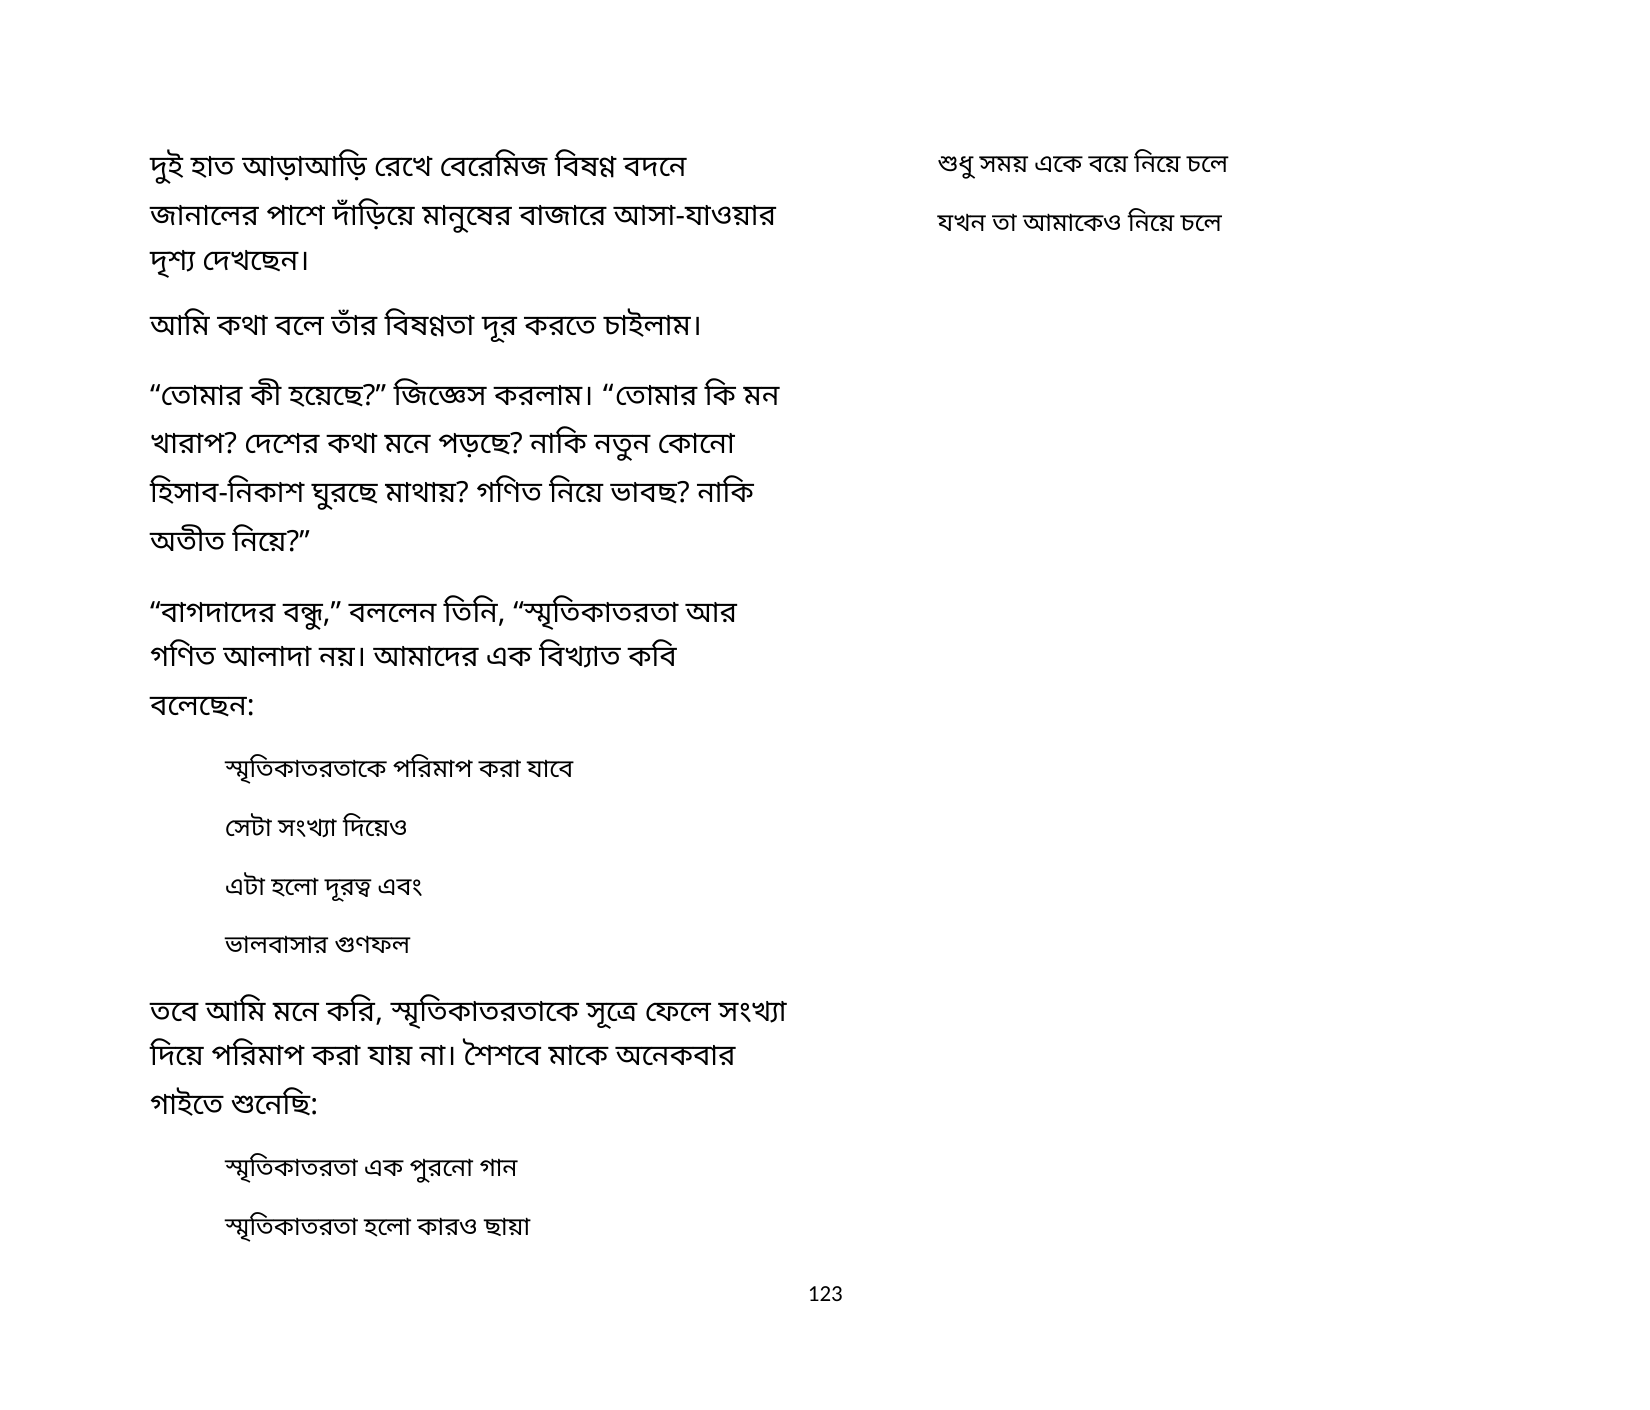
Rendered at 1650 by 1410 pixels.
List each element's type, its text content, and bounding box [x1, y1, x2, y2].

text যখন তা আমাকেও নিয়ে চলে [937, 209, 1500, 242]
text আমি কথা বলে তাঁর বিষণ্ণতা দূর করতে চাইলাম। [150, 308, 787, 347]
text তবে আমি মনে করি, স্মৃতিকাতরতাকে সূত্রে ফেলে সংখ্যা দিয়ে পরিমাপ করা যায় না। শৈশবে মাকে অনেকবার গাইতে শুনেছি: [150, 990, 787, 1126]
text স্মৃতিকাতরতা এক পুরনো গান [225, 1153, 787, 1186]
text স্মৃতিকাতরতাকে পরিমাপ করা যাবে [225, 754, 787, 787]
text “বাগদাদের বন্ধু,” বললেন তিনি, “স্মৃতিকাতরতা আর গণিত আলাদা নয়। আমাদের এক বিখ্যাত কবি বলেছেন: [150, 591, 787, 727]
text সেটা সংখ্যা দিয়েও [225, 813, 787, 846]
text স্মৃতিকাতরতা হলো কারও ছায়া [225, 1212, 787, 1245]
text “তোমার কী হয়েছে?” জিজ্ঞেস করলাম। “তোমার কি মন খারাপ? দেশের কথা মনে পড়ছে? নাকি নতুন কোনো হিসাব-নিকাশ ঘুরছে মাথায়? গণিত নিয়ে ভাবছ? নাকি অতীত নিয়ে?” [150, 374, 787, 564]
text ভালবাসার গুণফল [225, 931, 787, 964]
text দুই হাত আড়াআড়ি রেখে বেরেমিজ বিষণ্ণ বদনে জানালের পাশে দাঁড়িয়ে মানুষের বাজারে আসা-যাওয়ার দৃশ্য দেখছেন। [150, 150, 787, 282]
text এটা হলো দূরত্ব এবং [225, 872, 787, 905]
text শুধু সময় একে বয়ে নিয়ে চলে [937, 150, 1500, 183]
